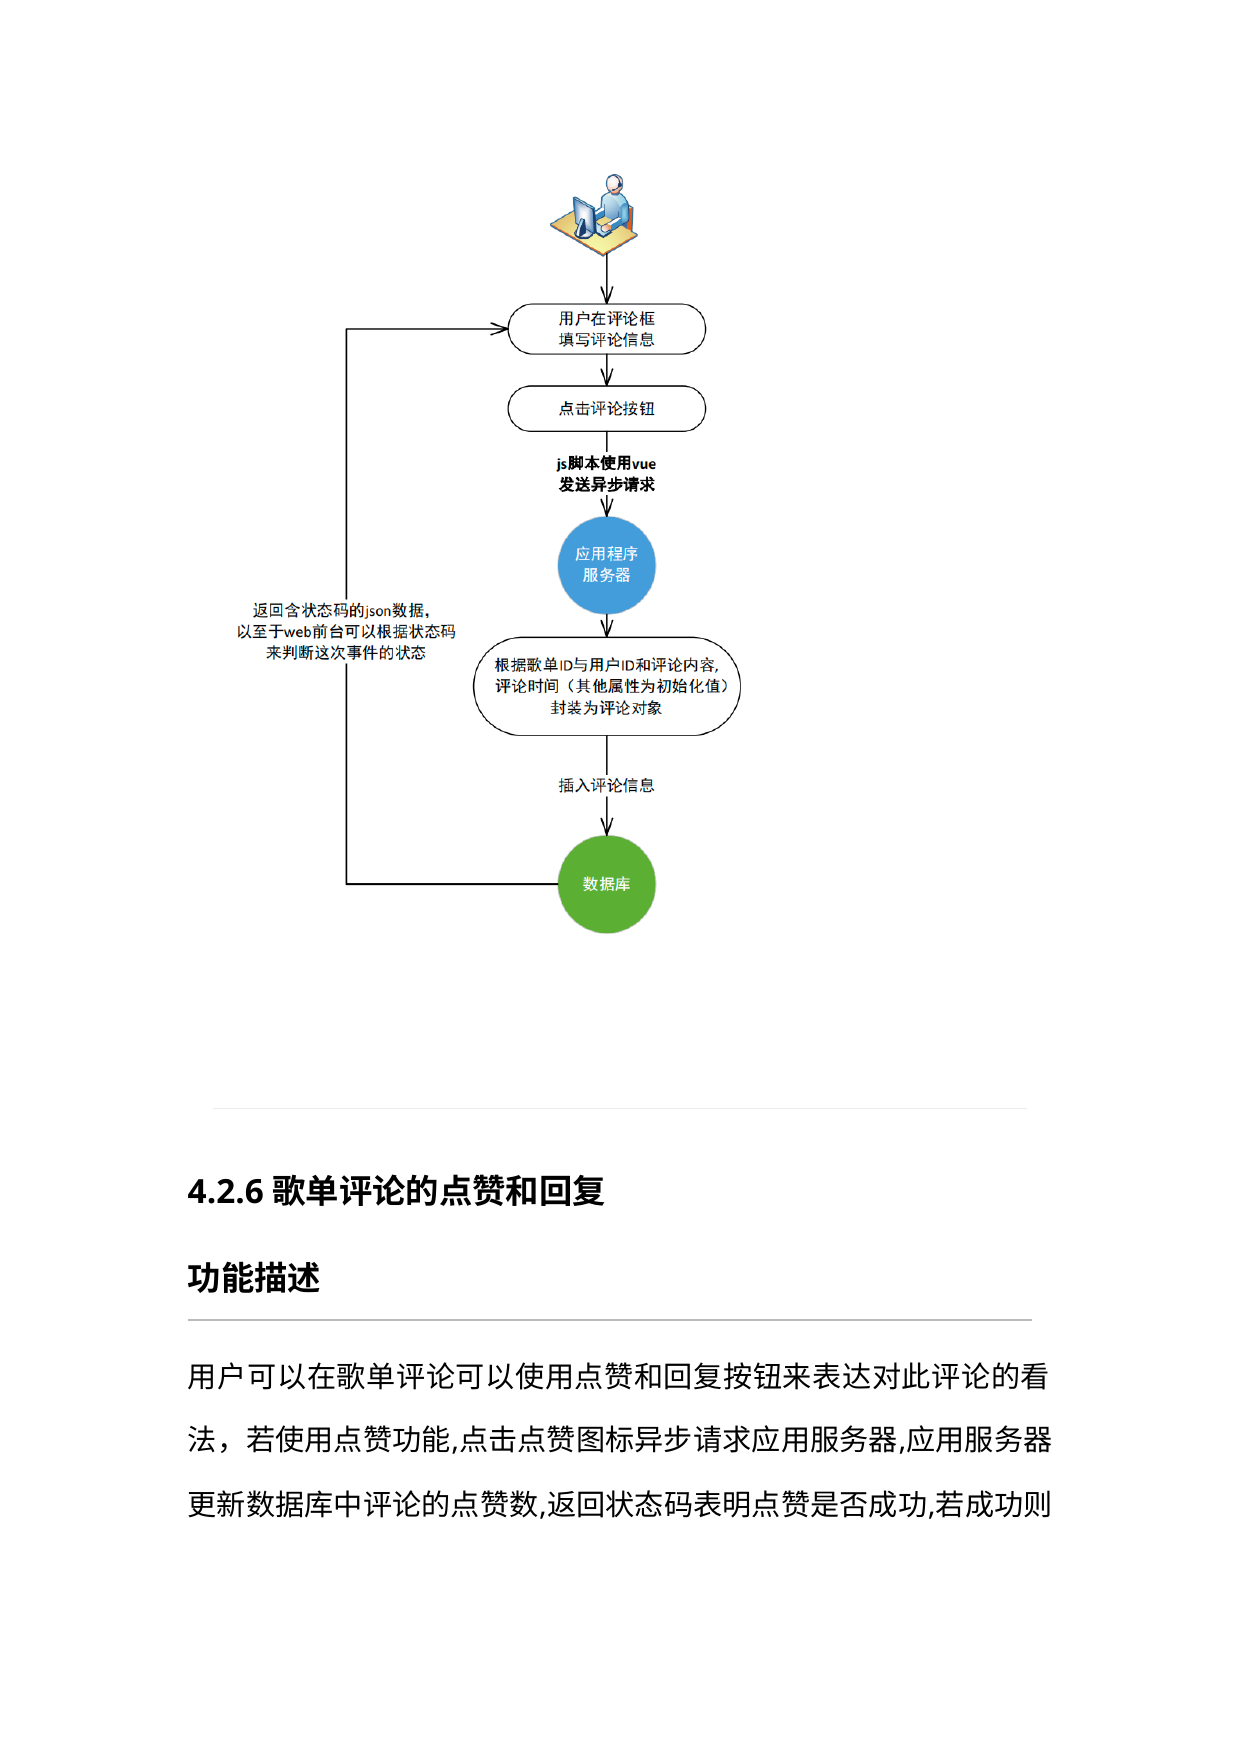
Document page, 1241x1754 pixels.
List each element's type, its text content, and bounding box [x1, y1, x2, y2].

text 4.2.6 歌单评论的点赞和回复 [187, 1158, 1053, 1223]
picture [213, 162, 1028, 1109]
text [187, 1342, 1053, 1537]
subtitle 功能描述 [187, 1244, 1032, 1321]
